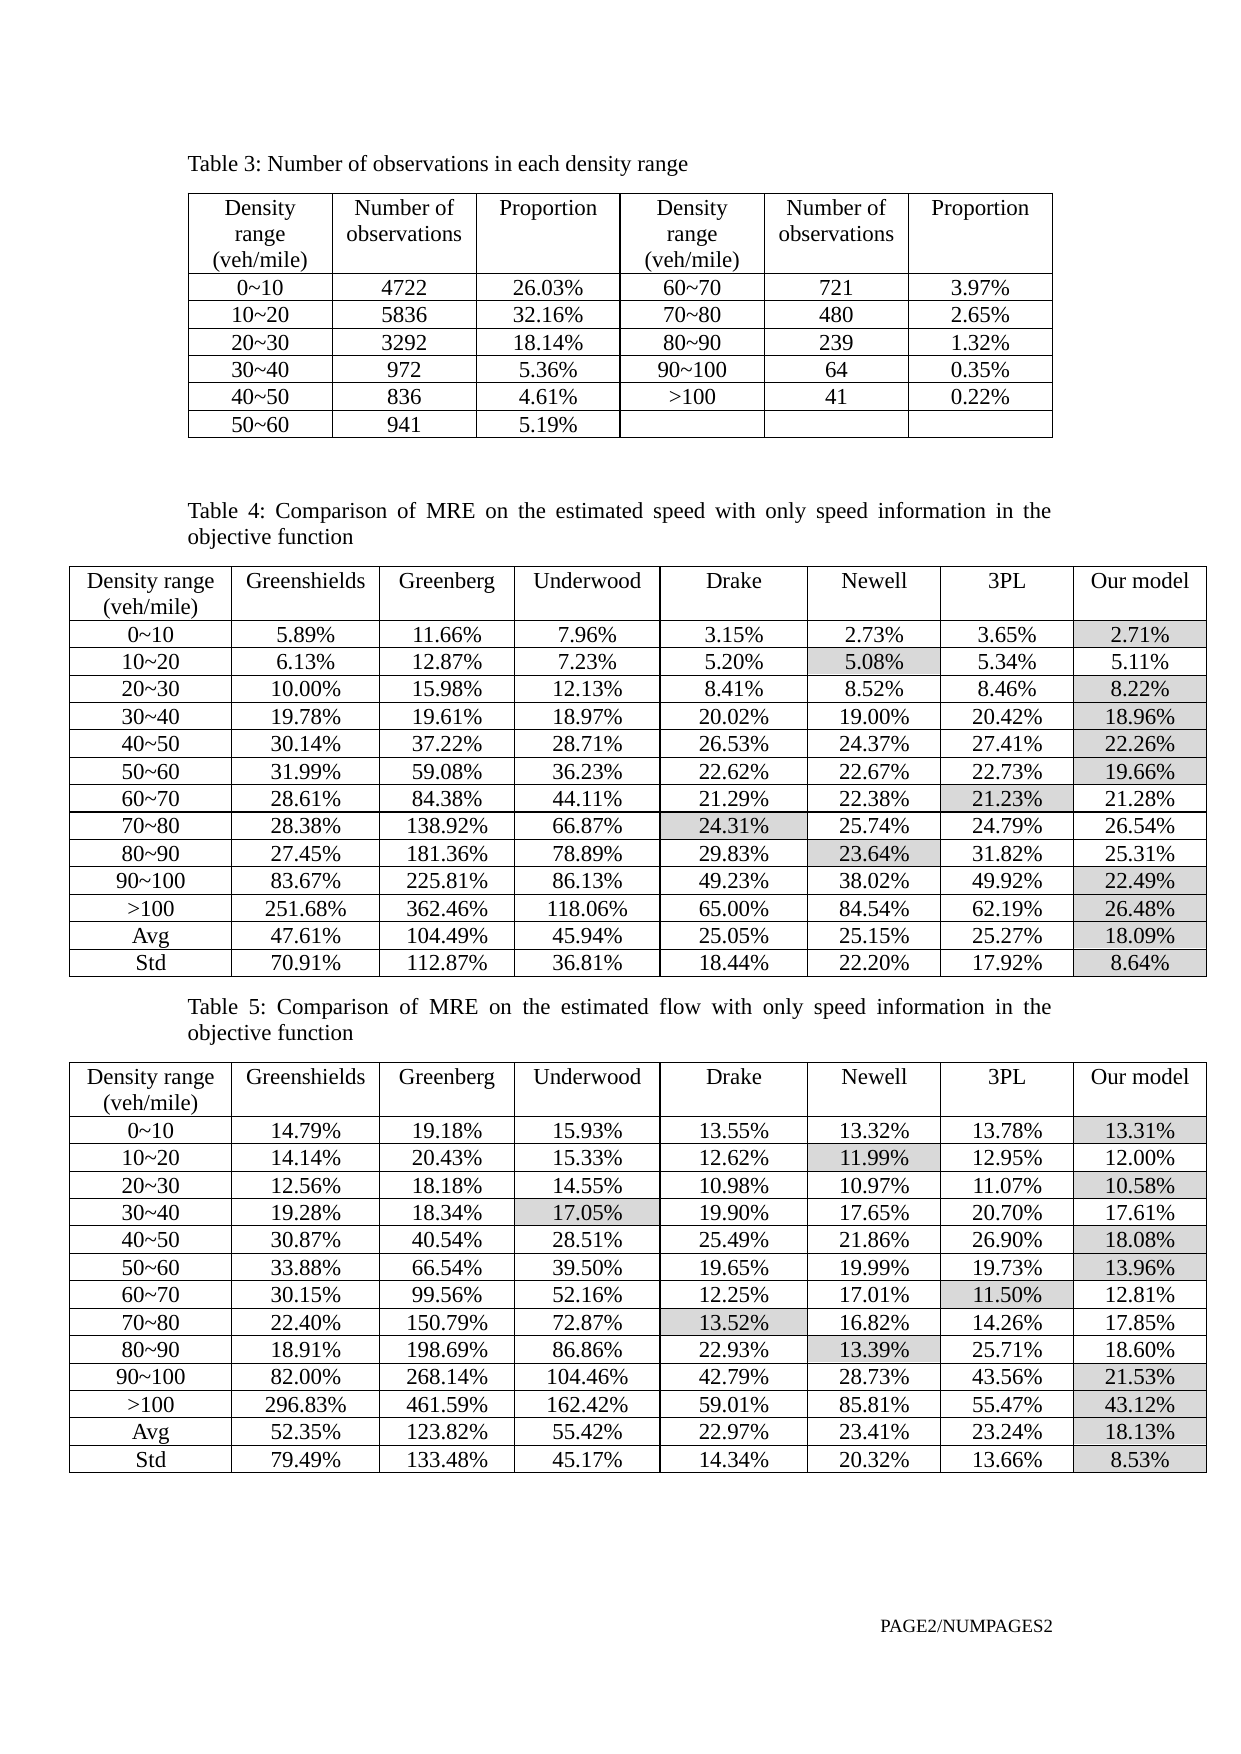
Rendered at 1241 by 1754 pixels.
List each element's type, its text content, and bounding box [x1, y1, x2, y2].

table_cell 11.99% [808, 1144, 940, 1171]
table_header Our model [1074, 567, 1206, 620]
table_cell 15.98% [380, 676, 514, 702]
table_cell 8.41% [661, 676, 807, 702]
table_cell 22.40% [232, 1309, 379, 1335]
table_cell 28.71% [515, 730, 659, 757]
table_cell 16.82% [808, 1309, 940, 1335]
table_cell 2.73% [808, 621, 940, 647]
table_cell 8.22% [1074, 676, 1206, 702]
table_cell 80~90 [70, 1336, 231, 1362]
table_cell 836 [333, 383, 476, 410]
table_cell 251.68% [232, 895, 379, 921]
table_cell 24.79% [941, 813, 1073, 839]
table_cell 28.38% [232, 813, 379, 839]
table_header Newell [808, 567, 940, 620]
table_cell 43.56% [941, 1364, 1073, 1390]
table_cell 138.92% [380, 813, 514, 839]
table_cell 15.33% [515, 1144, 659, 1171]
table_cell 8.46% [941, 676, 1073, 702]
table_cell 30~40 [189, 356, 332, 382]
table_cell 5.19% [477, 411, 619, 437]
table_cell [621, 411, 764, 437]
table_cell 296.83% [232, 1391, 379, 1417]
table_cell 0~10 [70, 1117, 231, 1143]
table_cell 13.52% [661, 1309, 807, 1335]
table_cell [765, 411, 908, 437]
table_cell 40~50 [70, 1226, 231, 1253]
table_cell 18.96% [1074, 703, 1206, 729]
table_cell 60~70 [70, 785, 231, 811]
table_cell 84.38% [380, 785, 514, 811]
table_cell 123.82% [380, 1418, 514, 1444]
table_header Greenberg [380, 1063, 514, 1116]
table_cell 31.82% [941, 840, 1073, 866]
table_cell 480 [765, 301, 908, 327]
table_cell 8.52% [808, 676, 940, 702]
table_cell 10.58% [1074, 1172, 1206, 1198]
table_cell 17.61% [1074, 1199, 1206, 1225]
table_cell 4722 [333, 274, 476, 300]
table_cell 26.03% [477, 274, 619, 300]
table_cell 10~20 [70, 1144, 231, 1171]
table_cell 12.13% [515, 676, 659, 702]
table_cell 70.91% [232, 950, 379, 976]
table_cell 1.32% [909, 329, 1052, 355]
table_cell 83.67% [232, 867, 379, 894]
table_cell 17.05% [515, 1199, 659, 1225]
table_cell 37.22% [380, 730, 514, 757]
table_cell 10~20 [70, 648, 231, 674]
table_cell 36.23% [515, 758, 659, 784]
table_cell 90~100 [70, 1364, 231, 1390]
table_cell 18.09% [1074, 922, 1206, 948]
table_cell 50~60 [70, 758, 231, 784]
table_cell 104.49% [380, 922, 514, 948]
table_cell 18.14% [477, 329, 619, 355]
table_cell 26.53% [661, 730, 807, 757]
table_cell 7.96% [515, 621, 659, 647]
table_cell 79.49% [232, 1446, 379, 1472]
table_cell 44.11% [515, 785, 659, 811]
table_cell 22.49% [1074, 867, 1206, 894]
table_cell 14.26% [941, 1309, 1073, 1335]
table_cell 22.38% [808, 785, 940, 811]
table_cell 104.46% [515, 1364, 659, 1390]
table_cell 21.29% [661, 785, 807, 811]
table_header Density range (veh/mile) [189, 194, 332, 273]
table_cell 25.71% [941, 1336, 1073, 1362]
table_cell 80~90 [621, 329, 764, 355]
table_cell 27.45% [232, 840, 379, 866]
table_cell 28.61% [232, 785, 379, 811]
table_cell 90~100 [70, 867, 231, 894]
table_cell 12.56% [232, 1172, 379, 1198]
table_cell 181.36% [380, 840, 514, 866]
table_cell 52.16% [515, 1281, 659, 1308]
table_cell 45.17% [515, 1446, 659, 1472]
table_cell 18.44% [661, 950, 807, 976]
table_cell 20~30 [189, 329, 332, 355]
table_cell 14.55% [515, 1172, 659, 1198]
table_cell 19.99% [808, 1254, 940, 1280]
table_cell 25.49% [661, 1226, 807, 1253]
table_cell 26.54% [1074, 813, 1206, 839]
table_cell 36.81% [515, 950, 659, 976]
table_cell 18.91% [232, 1336, 379, 1362]
table_cell 40.54% [380, 1226, 514, 1253]
table_cell 18.13% [1074, 1418, 1206, 1444]
table_cell 70~80 [621, 301, 764, 327]
table_cell >100 [70, 895, 231, 921]
table_cell 39.50% [515, 1254, 659, 1280]
table_cell 20~30 [70, 676, 231, 702]
table_cell 11.66% [380, 621, 514, 647]
table_cell 70~80 [70, 1309, 231, 1335]
table_cell 86.13% [515, 867, 659, 894]
table_cell 13.39% [808, 1336, 940, 1362]
table_cell 26.90% [941, 1226, 1073, 1253]
table_cell [909, 411, 1052, 437]
table_cell 25.05% [661, 922, 807, 948]
table_cell 14.79% [232, 1117, 379, 1143]
table_cell 55.42% [515, 1418, 659, 1444]
table_cell 30.14% [232, 730, 379, 757]
table_header Density range (veh/mile) [621, 194, 764, 273]
table_cell 45.94% [515, 922, 659, 948]
table_header Number of observations [765, 194, 908, 273]
table_cell 4.61% [477, 383, 619, 410]
text Table 5: Comparison of MRE on the estimated flow with only speed information in the objective function [187, 993, 1053, 1046]
table_cell 8.64% [1074, 950, 1206, 976]
table_cell >100 [70, 1391, 231, 1417]
table_cell 12.81% [1074, 1281, 1206, 1308]
table_cell 22.67% [808, 758, 940, 784]
table_cell 40~50 [70, 730, 231, 757]
table_cell 972 [333, 356, 476, 382]
table_cell 19.73% [941, 1254, 1073, 1280]
table_cell 19.78% [232, 703, 379, 729]
table_cell 19.00% [808, 703, 940, 729]
table_cell 33.88% [232, 1254, 379, 1280]
table_cell 84.54% [808, 895, 940, 921]
table_cell 59.08% [380, 758, 514, 784]
table_cell 11.07% [941, 1172, 1073, 1198]
table_cell 19.90% [661, 1199, 807, 1225]
table_cell 22.62% [661, 758, 807, 784]
table_cell 18.34% [380, 1199, 514, 1225]
table_cell 0.22% [909, 383, 1052, 410]
table_cell 30.87% [232, 1226, 379, 1253]
table_cell 30.15% [232, 1281, 379, 1308]
table_cell 3.15% [661, 621, 807, 647]
table_cell 5.34% [941, 648, 1073, 674]
table_cell 23.24% [941, 1418, 1073, 1444]
table_cell 29.83% [661, 840, 807, 866]
table_cell 20.02% [661, 703, 807, 729]
table_cell 7.23% [515, 648, 659, 674]
table_cell 10.00% [232, 676, 379, 702]
table_cell 26.48% [1074, 895, 1206, 921]
table_cell 23.41% [808, 1418, 940, 1444]
table_header Newell [808, 1063, 940, 1116]
table_cell 40~50 [189, 383, 332, 410]
table_cell 268.14% [380, 1364, 514, 1390]
table_cell 42.79% [661, 1364, 807, 1390]
table_cell 5.11% [1074, 648, 1206, 674]
table_cell 3.97% [909, 274, 1052, 300]
table_cell 28.73% [808, 1364, 940, 1390]
table_cell 30~40 [70, 703, 231, 729]
table_cell 13.55% [661, 1117, 807, 1143]
table_cell 22.93% [661, 1336, 807, 1362]
table_header Density range (veh/mile) [70, 567, 231, 620]
table_cell 25.27% [941, 922, 1073, 948]
table_cell 20.70% [941, 1199, 1073, 1225]
table_header Greenshields [232, 567, 379, 620]
table_cell Avg [70, 922, 231, 948]
table_cell 362.46% [380, 895, 514, 921]
table_cell 5.08% [808, 648, 940, 674]
table_cell 21.28% [1074, 785, 1206, 811]
table_cell 23.64% [808, 840, 940, 866]
table_cell 62.19% [941, 895, 1073, 921]
table_cell >100 [621, 383, 764, 410]
table_cell 25.31% [1074, 840, 1206, 866]
table_cell 13.96% [1074, 1254, 1206, 1280]
table_cell 60~70 [70, 1281, 231, 1308]
table_cell 86.86% [515, 1336, 659, 1362]
text Table 3: Number of observations in each density range [187, 150, 1053, 176]
table_cell Std [70, 950, 231, 976]
table_cell 50~60 [70, 1254, 231, 1280]
table_cell 2.71% [1074, 621, 1206, 647]
table_header Drake [661, 1063, 807, 1116]
table_cell 30~40 [70, 1199, 231, 1225]
table_cell 90~100 [621, 356, 764, 382]
table_cell 0~10 [70, 621, 231, 647]
table_cell 17.65% [808, 1199, 940, 1225]
table_header Density range (veh/mile) [70, 1063, 231, 1116]
table_cell 17.01% [808, 1281, 940, 1308]
table_cell 22.73% [941, 758, 1073, 784]
table_cell 10.97% [808, 1172, 940, 1198]
table_cell 24.31% [661, 813, 807, 839]
table_cell 52.35% [232, 1418, 379, 1444]
table_cell 20.43% [380, 1144, 514, 1171]
table_cell 25.15% [808, 922, 940, 948]
table_cell 10.98% [661, 1172, 807, 1198]
table_cell 17.92% [941, 950, 1073, 976]
table_cell 78.89% [515, 840, 659, 866]
table_header Number of observations [333, 194, 476, 273]
table_header 3PL [941, 1063, 1073, 1116]
table_cell 24.37% [808, 730, 940, 757]
table_cell 5.36% [477, 356, 619, 382]
text Table 4: Comparison of MRE on the estimated speed with only speed information in the objective function [187, 497, 1053, 550]
table_cell 150.79% [380, 1309, 514, 1335]
table_cell 118.06% [515, 895, 659, 921]
table_cell 13.78% [941, 1117, 1073, 1143]
table_cell 19.65% [661, 1254, 807, 1280]
table_cell 55.47% [941, 1391, 1073, 1417]
table_cell 0~10 [189, 274, 332, 300]
table_cell 20.42% [941, 703, 1073, 729]
table_cell 13.31% [1074, 1117, 1206, 1143]
table_header Drake [661, 567, 807, 620]
table_header Proportion [909, 194, 1052, 273]
table_cell 66.87% [515, 813, 659, 839]
table_cell 239 [765, 329, 908, 355]
table_cell 60~70 [621, 274, 764, 300]
table_cell 19.61% [380, 703, 514, 729]
table_cell 12.62% [661, 1144, 807, 1171]
table_cell 19.18% [380, 1117, 514, 1143]
table_cell 18.60% [1074, 1336, 1206, 1362]
table_cell 6.13% [232, 648, 379, 674]
table_cell 461.59% [380, 1391, 514, 1417]
table_cell Std [70, 1446, 231, 1472]
table_cell 721 [765, 274, 908, 300]
table_cell 19.66% [1074, 758, 1206, 784]
table_cell 13.32% [808, 1117, 940, 1143]
table_cell 22.26% [1074, 730, 1206, 757]
table_cell 12.25% [661, 1281, 807, 1308]
table_cell 3.65% [941, 621, 1073, 647]
table_header Proportion [477, 194, 619, 273]
table_cell 14.34% [661, 1446, 807, 1472]
table_cell 5.89% [232, 621, 379, 647]
table_cell 12.87% [380, 648, 514, 674]
table_cell 14.14% [232, 1144, 379, 1171]
table_header 3PL [941, 567, 1073, 620]
table_cell 49.23% [661, 867, 807, 894]
table_cell 43.12% [1074, 1391, 1206, 1417]
table_cell 99.56% [380, 1281, 514, 1308]
table_cell 27.41% [941, 730, 1073, 757]
table_cell 32.16% [477, 301, 619, 327]
table_header Underwood [515, 1063, 659, 1116]
table_cell 21.86% [808, 1226, 940, 1253]
table_cell 5836 [333, 301, 476, 327]
table_cell 12.00% [1074, 1144, 1206, 1171]
table_cell 22.20% [808, 950, 940, 976]
table_cell 8.53% [1074, 1446, 1206, 1472]
table_cell Avg [70, 1418, 231, 1444]
table_cell 18.08% [1074, 1226, 1206, 1253]
table_cell 133.48% [380, 1446, 514, 1472]
table_cell 25.74% [808, 813, 940, 839]
table_cell 38.02% [808, 867, 940, 894]
table_cell 5.20% [661, 648, 807, 674]
table_cell 50~60 [189, 411, 332, 437]
table_cell 2.65% [909, 301, 1052, 327]
table_cell 225.81% [380, 867, 514, 894]
table_cell 72.87% [515, 1309, 659, 1335]
table_cell 41 [765, 383, 908, 410]
table_cell 20~30 [70, 1172, 231, 1198]
table_cell 12.95% [941, 1144, 1073, 1171]
table_cell 10~20 [189, 301, 332, 327]
table_cell 941 [333, 411, 476, 437]
table_cell 66.54% [380, 1254, 514, 1280]
table_cell 21.53% [1074, 1364, 1206, 1390]
table_cell 85.81% [808, 1391, 940, 1417]
table_header Our model [1074, 1063, 1206, 1116]
table_cell 17.85% [1074, 1309, 1206, 1335]
table_cell 80~90 [70, 840, 231, 866]
table_cell 65.00% [661, 895, 807, 921]
table_cell 20.32% [808, 1446, 940, 1472]
table_cell 21.23% [941, 785, 1073, 811]
table_cell 18.97% [515, 703, 659, 729]
table_cell 19.28% [232, 1199, 379, 1225]
table_cell 64 [765, 356, 908, 382]
table_cell 59.01% [661, 1391, 807, 1417]
table_cell 162.42% [515, 1391, 659, 1417]
table_cell 11.50% [941, 1281, 1073, 1308]
table_cell 112.87% [380, 950, 514, 976]
table_cell 13.66% [941, 1446, 1073, 1472]
table_cell 15.93% [515, 1117, 659, 1143]
table_cell 22.97% [661, 1418, 807, 1444]
table_cell 18.18% [380, 1172, 514, 1198]
table_cell 70~80 [70, 813, 231, 839]
table_cell 28.51% [515, 1226, 659, 1253]
table_cell 3292 [333, 329, 476, 355]
table_cell 49.92% [941, 867, 1073, 894]
table_cell 31.99% [232, 758, 379, 784]
table_cell 82.00% [232, 1364, 379, 1390]
table_cell 0.35% [909, 356, 1052, 382]
table_cell 198.69% [380, 1336, 514, 1362]
table_cell 47.61% [232, 922, 379, 948]
table_header Underwood [515, 567, 659, 620]
table_header Greenberg [380, 567, 514, 620]
table_header Greenshields [232, 1063, 379, 1116]
